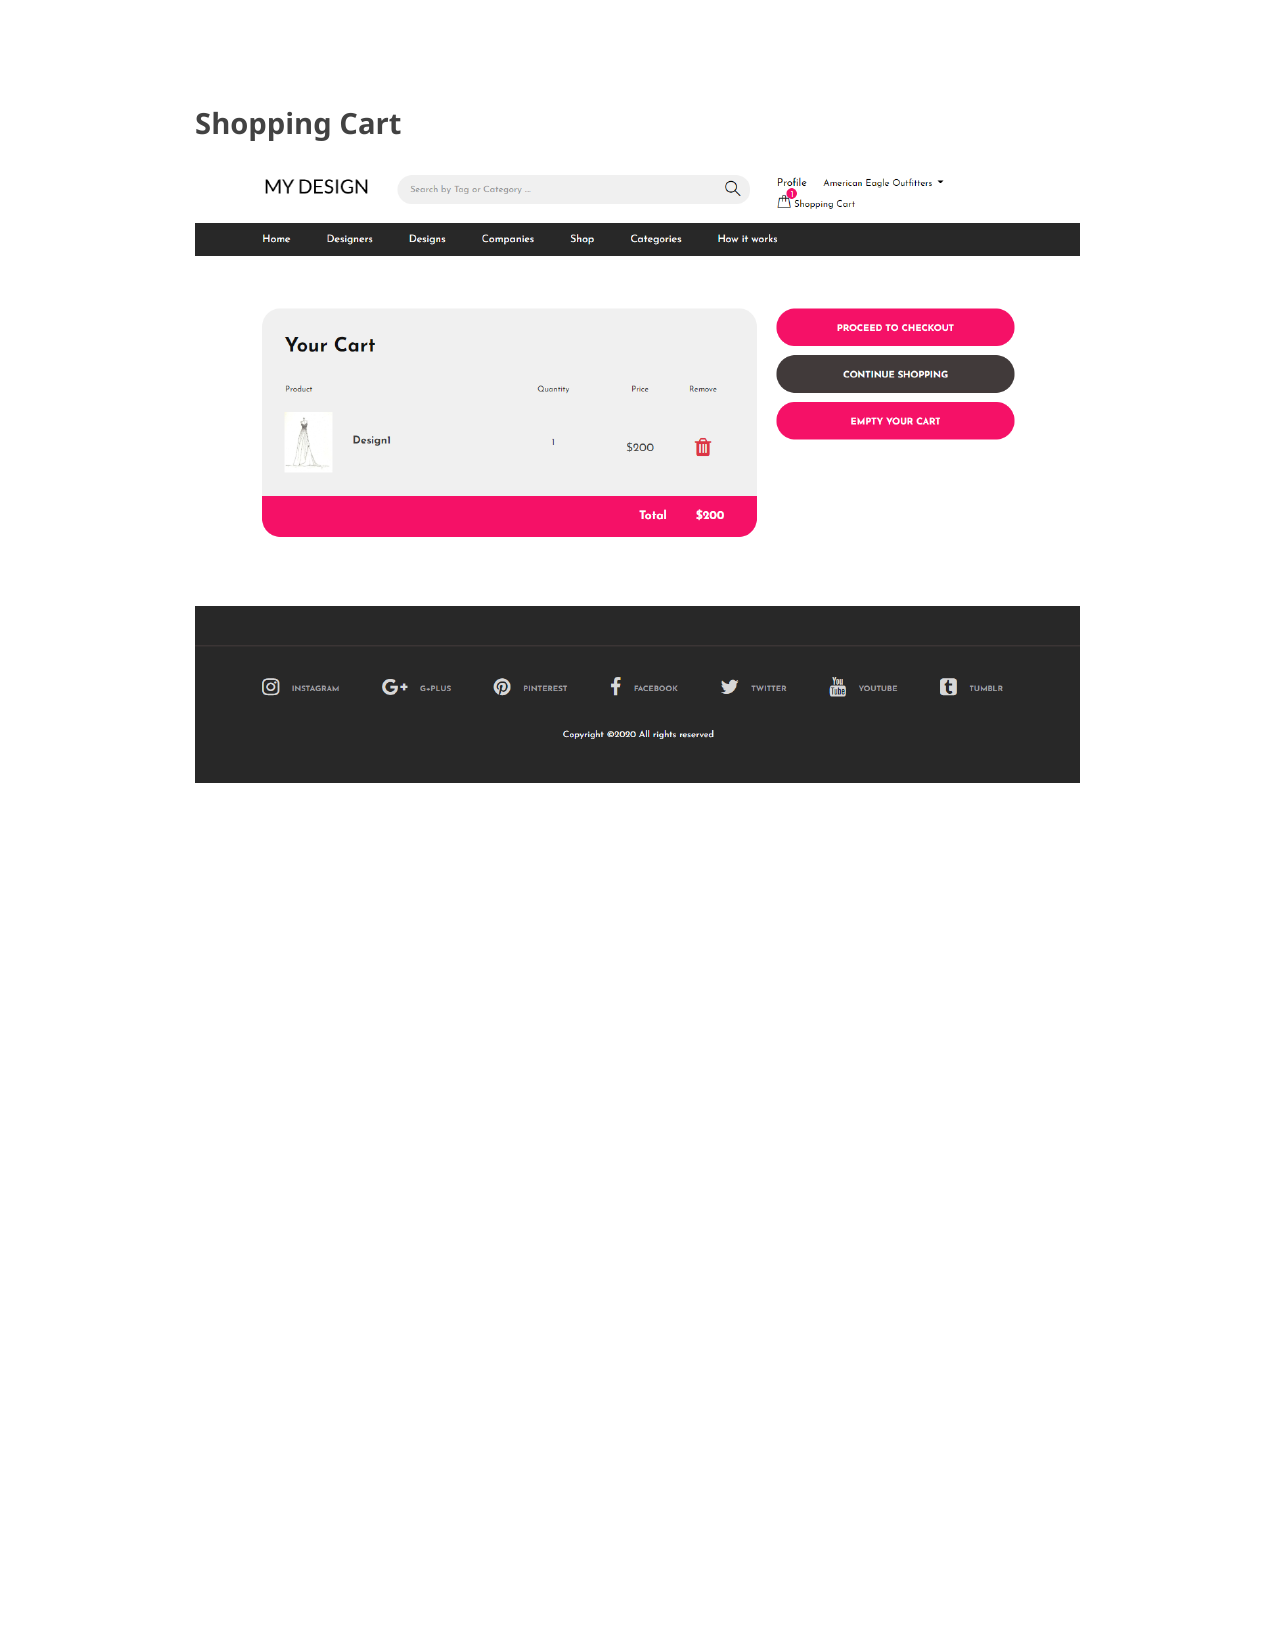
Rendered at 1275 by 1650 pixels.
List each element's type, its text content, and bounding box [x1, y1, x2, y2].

text Shopping Cart [195, 103, 1131, 143]
picture [195, 163, 1080, 783]
